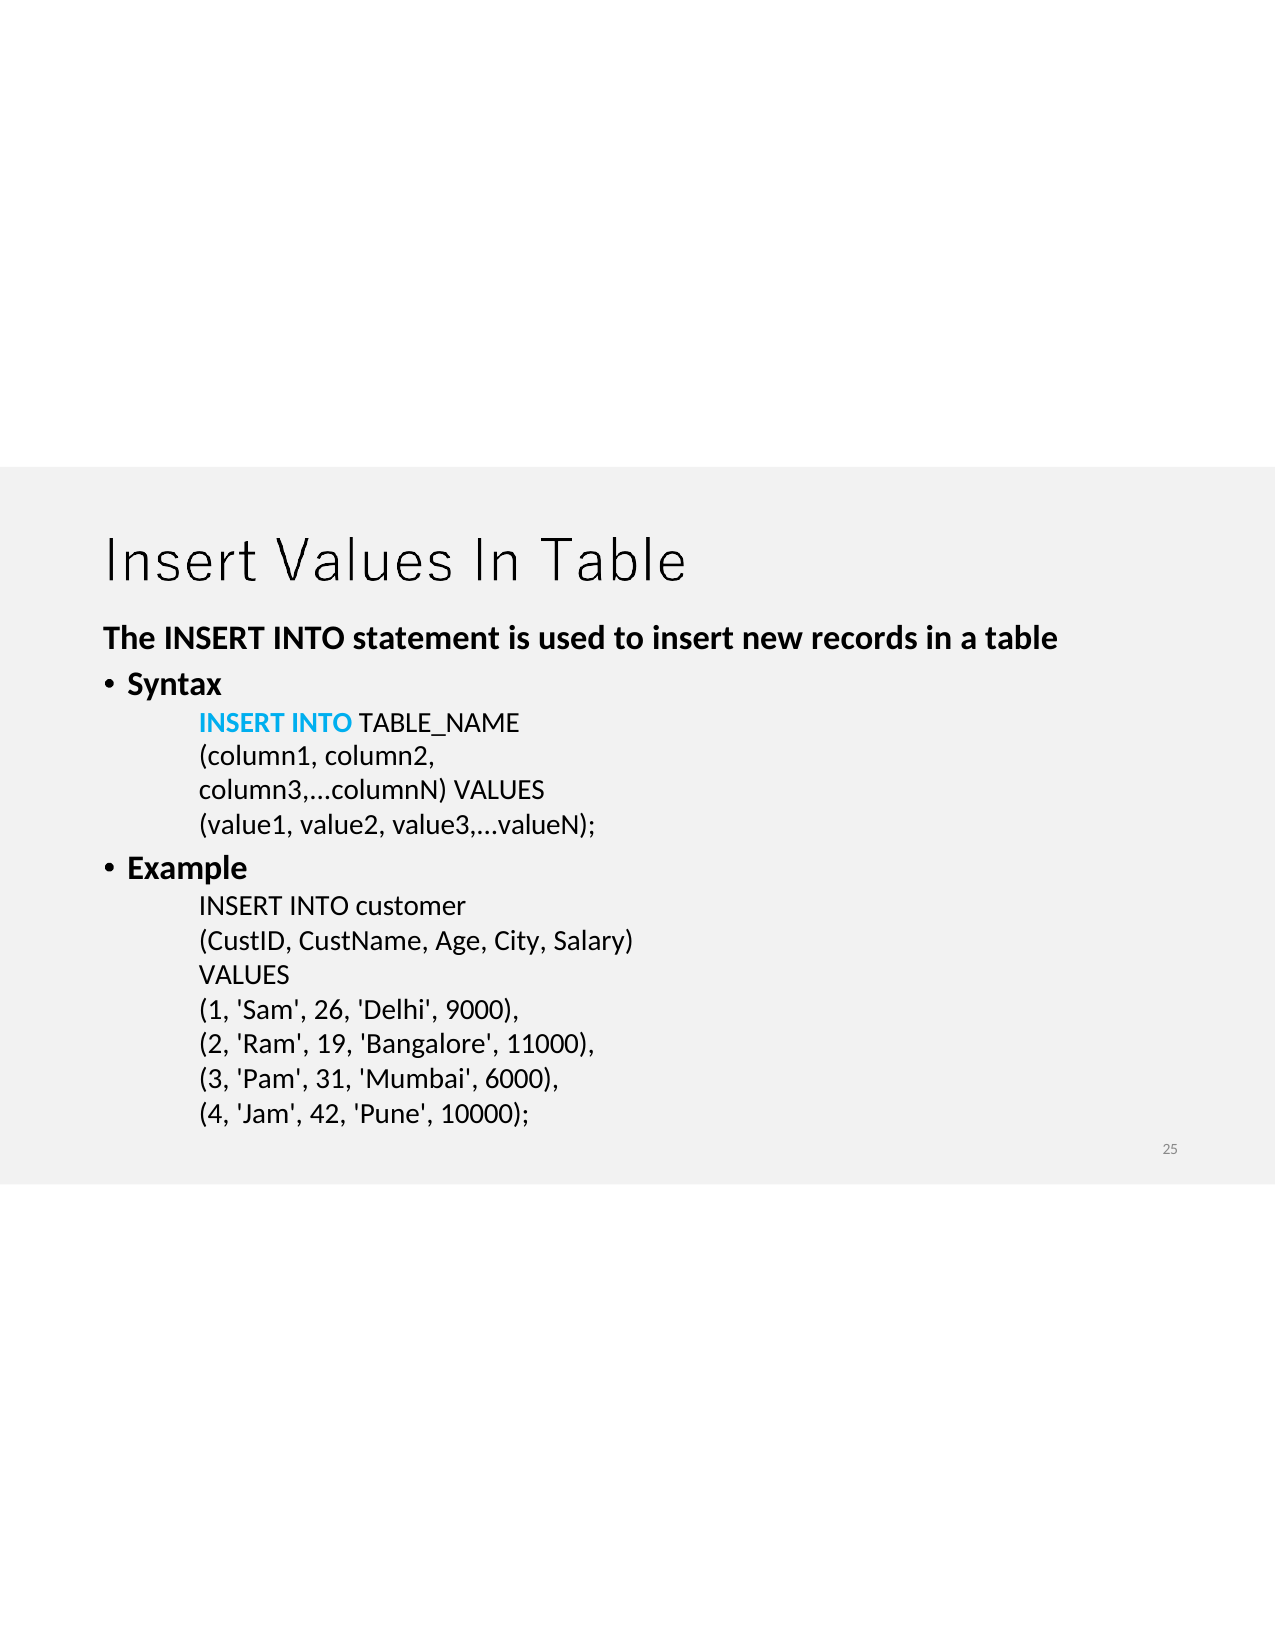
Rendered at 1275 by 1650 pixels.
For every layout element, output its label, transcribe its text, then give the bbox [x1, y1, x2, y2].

text INSERT INTO customer [199, 888, 1275, 923]
text 25 [0, 1139, 1178, 1158]
picture [109, 537, 684, 581]
text The INSERT INTO statement is used to insert new records in a table Syntax [103, 616, 1131, 704]
text (1, 'Sam', 26, 'Delhi', 9000), [199, 992, 1275, 1026]
text (4, 'Jam', 42, 'Pune', 10000); [199, 1095, 1275, 1130]
text (2, 'Ram', 19, 'Bangalore', 11000), [199, 1026, 1275, 1061]
text Example [127, 846, 1275, 888]
text (3, 'Pam', 31, 'Mumbai', 6000), [199, 1061, 1275, 1095]
text INSERT INTO TABLE_NAME [199, 708, 1275, 738]
text (value1, value2, value3,...valueN); [199, 807, 1275, 842]
text (column1, column2, column3,...columnN) VALUES [199, 738, 689, 807]
text (CustID, CustName, Age, City, Salary) VALUES [199, 923, 689, 992]
